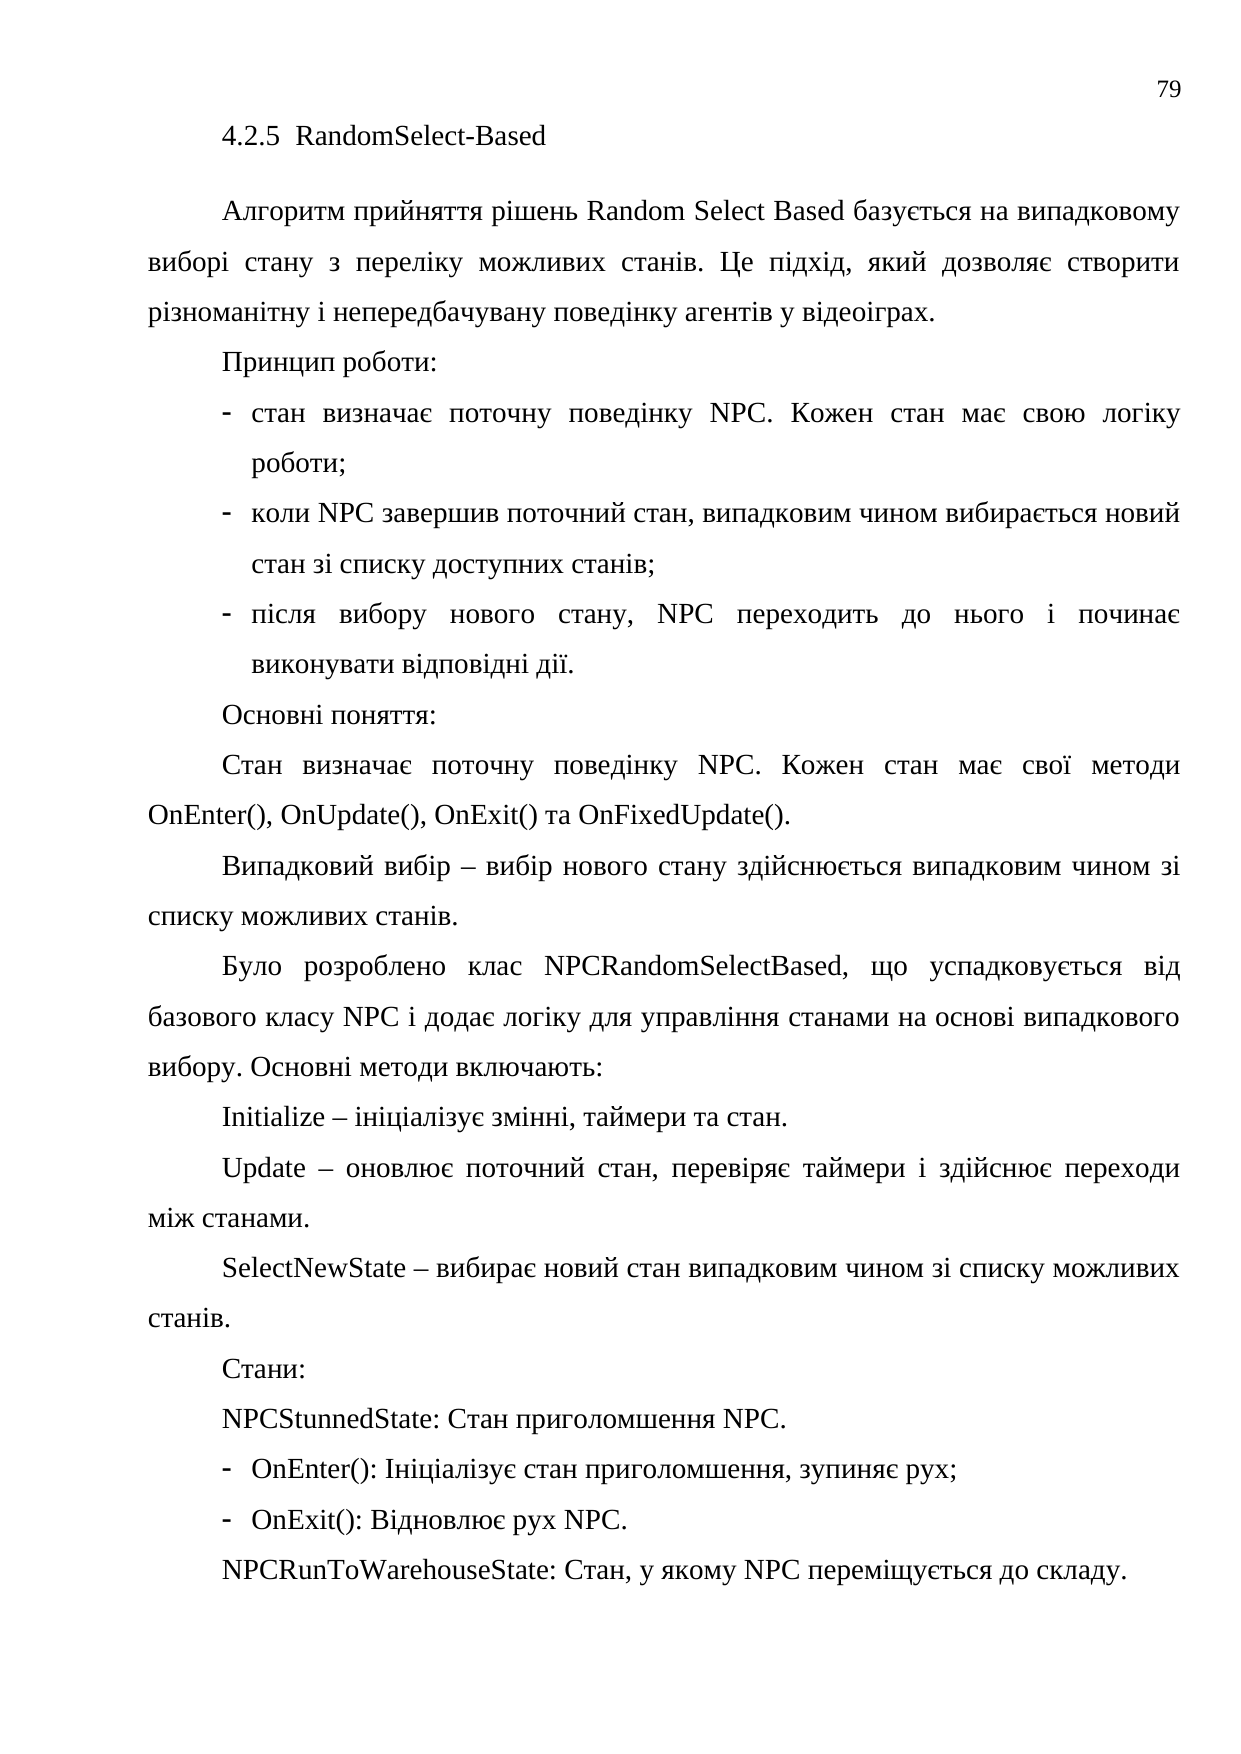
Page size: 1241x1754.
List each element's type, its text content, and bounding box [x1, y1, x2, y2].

text NPCStunnedState: Стан приголомшення NPC. [148, 1401, 1181, 1435]
text Update – оновлює поточний стан, перевіряє таймери і здійснює переходи між станами. [148, 1150, 1181, 1233]
text SelectNewState – вибирає новий стан випадковим чином зі списку можливих станів. [148, 1250, 1181, 1334]
text Initialize – ініціалізує змінні, таймери та стан. [148, 1099, 1181, 1133]
text NPCRunToWarehouseState: Стан, у якому NPC переміщується до складу. [148, 1552, 1181, 1586]
text Принцип роботи: [148, 344, 1181, 378]
text Стан визначає поточну поведінку NPC. Кожен стан має свої методи OnEnter(), OnUpdate(), OnExit() та OnFixedUpdate(). [148, 747, 1181, 831]
text OnExit(): Відновлює рух NPC. [222, 1502, 1181, 1536]
text Стани: [148, 1351, 1181, 1384]
text Основні поняття: [148, 697, 1181, 730]
text Випадковий вибір – вибір нового стану здійснюється випадковим чином зі списку можливих станів. [148, 848, 1181, 932]
text Алгоритм прийняття рішень Random Select Based базується на випадковому виборі стану з переліку можливих станів. Це підхід, який дозволяє створити різноманітну і непередбачувану поведінку агентів у відеоіграх. [148, 193, 1181, 328]
text OnEnter(): Ініціалізує стан приголомшення, зупиняє рух; [222, 1452, 1181, 1485]
text після вибору нового стану, NPC переходить до нього і починає виконувати відповідні дії. [222, 596, 1181, 680]
text Було розроблено клас NPCRandomSelectBased, що успадковується від базового класу NPC і додає логіку для управління станами на основі випадкового вибору. Основні методи включають: [148, 948, 1181, 1083]
subtitle RandomSelect-Based [222, 118, 1181, 152]
text стан визначає поточну поведінку NPC. Кожен стан має свою логіку роботи; [222, 395, 1181, 479]
text коли NPC завершив поточний стан, випадковим чином вибирається новий стан зі списку доступних станів; [222, 495, 1181, 579]
